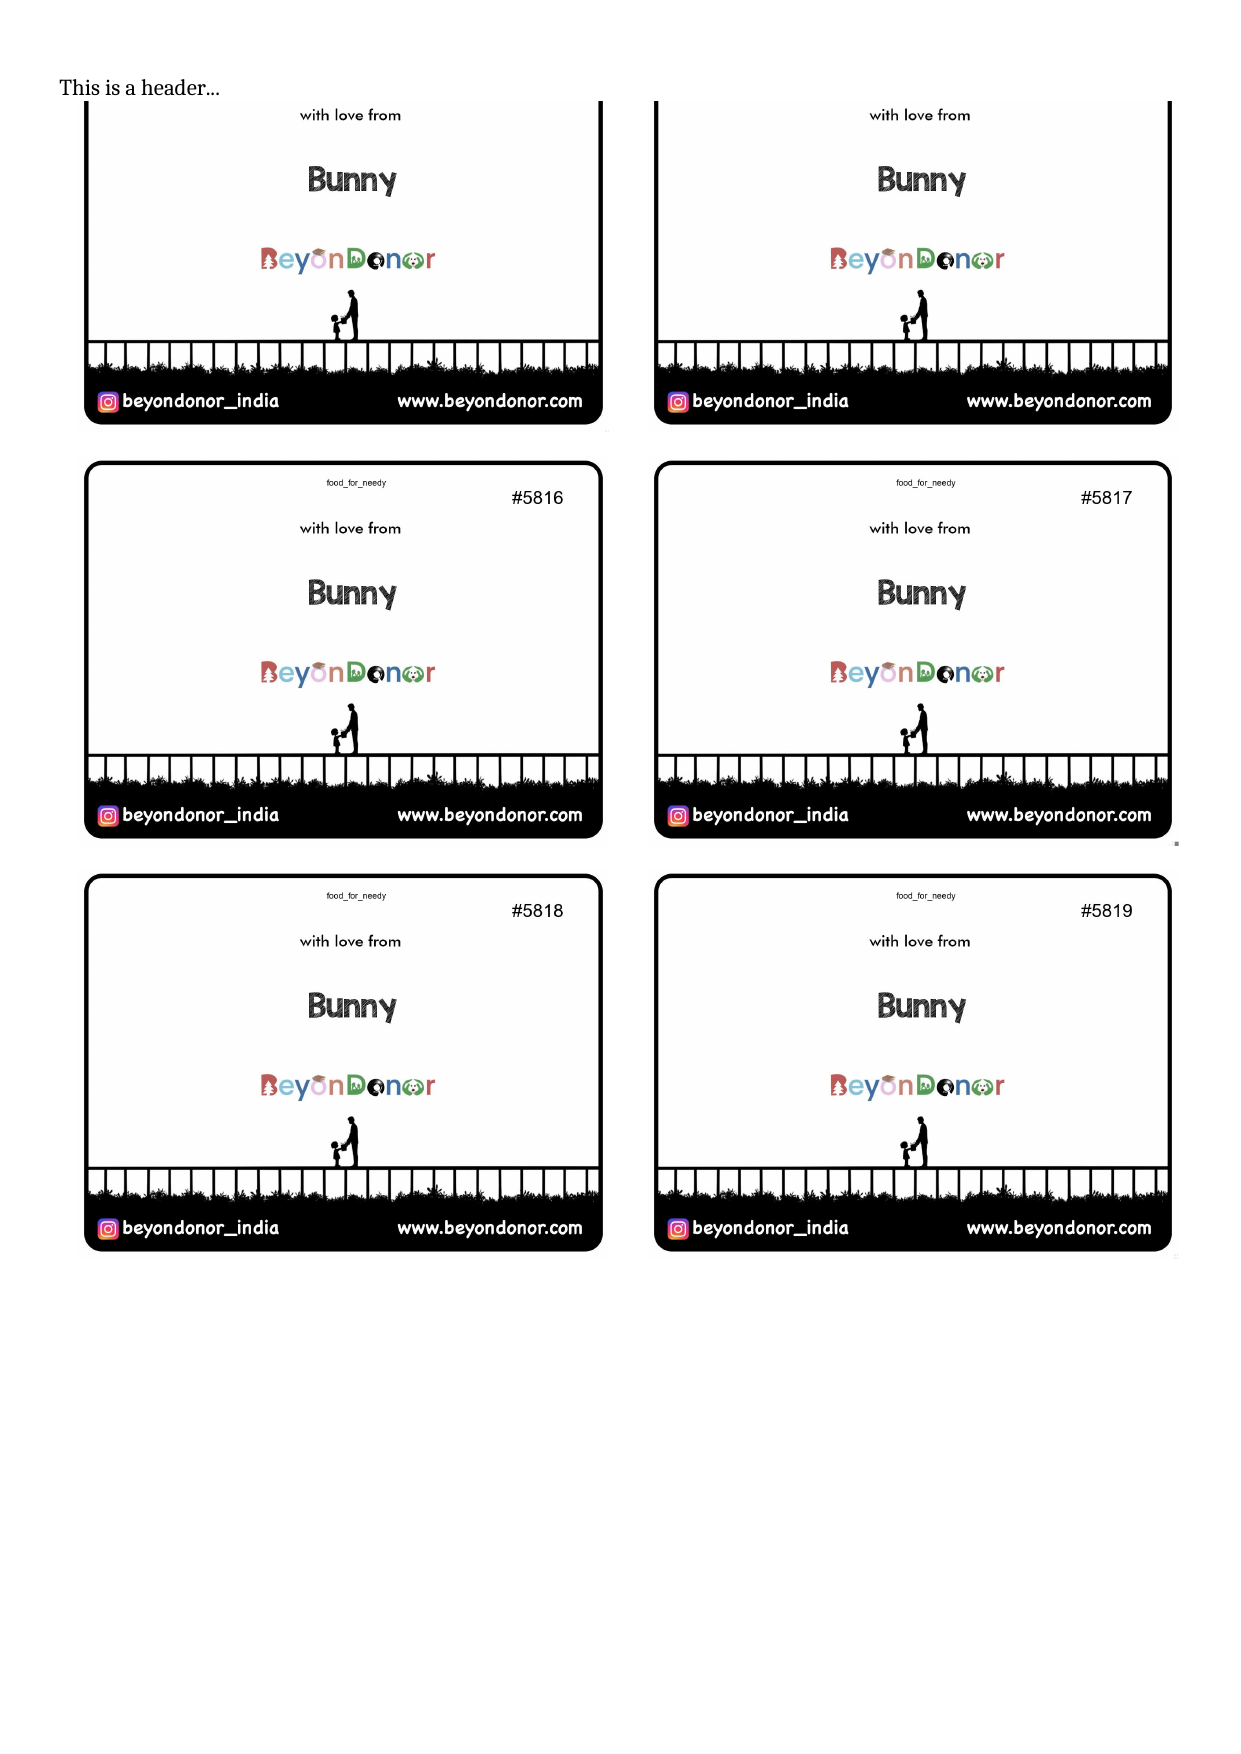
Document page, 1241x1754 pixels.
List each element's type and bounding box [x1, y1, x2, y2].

picture [647, 454, 1179, 846]
picture [77, 454, 610, 846]
picture [647, 868, 1179, 1259]
picture [77, 868, 610, 1259]
picture [647, 101, 1179, 432]
picture [77, 101, 610, 432]
